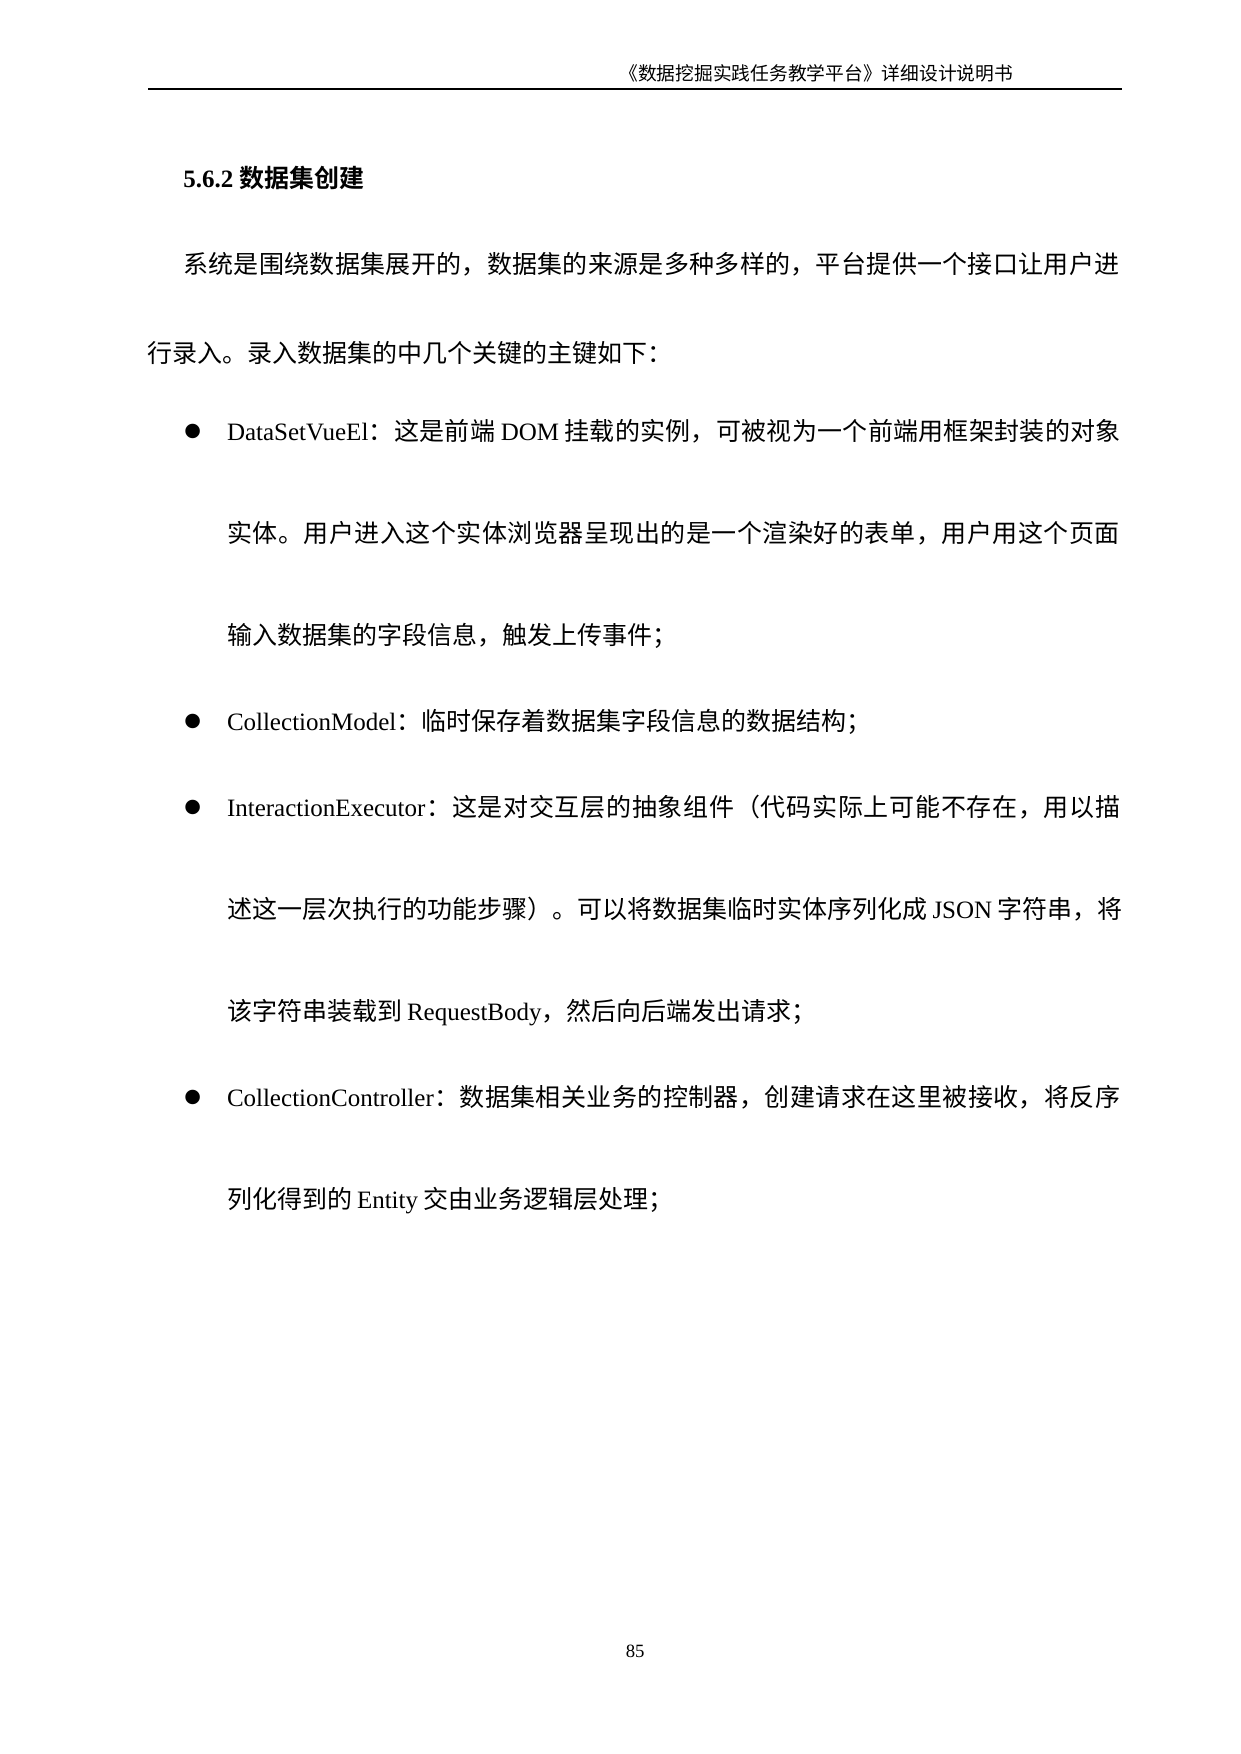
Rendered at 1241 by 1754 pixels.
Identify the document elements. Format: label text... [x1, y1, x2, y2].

list CollectionController：数据集相关业务的控制器，创建请求在这里被接收，将反序列化得到的Entity交由业务逻辑层处理； [183, 1062, 1122, 1231]
list InteractionExecutor：这是对交互层的抽象组件（代码实际上可能不存在，用以描述这一层次执行的功能步骤）。可以将数据集临时实体序列化成JSON字符串，将该字符串装载到RequestBody，然后向后端发出请求； [183, 772, 1122, 1043]
list CollectionModel：临时保存着数据集字段信息的数据结构； [183, 686, 1122, 754]
subtitle 数据集创建 [183, 142, 1122, 210]
list DataSetVueEl：这是前端DOM挂载的实例，可被视为一个前端用框架封装的对象实体。用户进入这个实体浏览器呈现出的是一个渲染好的表单，用户用这个页面输入数据集的字段信息，触发上传事件； [183, 396, 1122, 668]
text 系统是围绕数据集展开的，数据集的来源是多种多样的，平台提供一个接口让用户进行录入。录入数据集的中几个关键的主键如下： [148, 229, 1122, 385]
